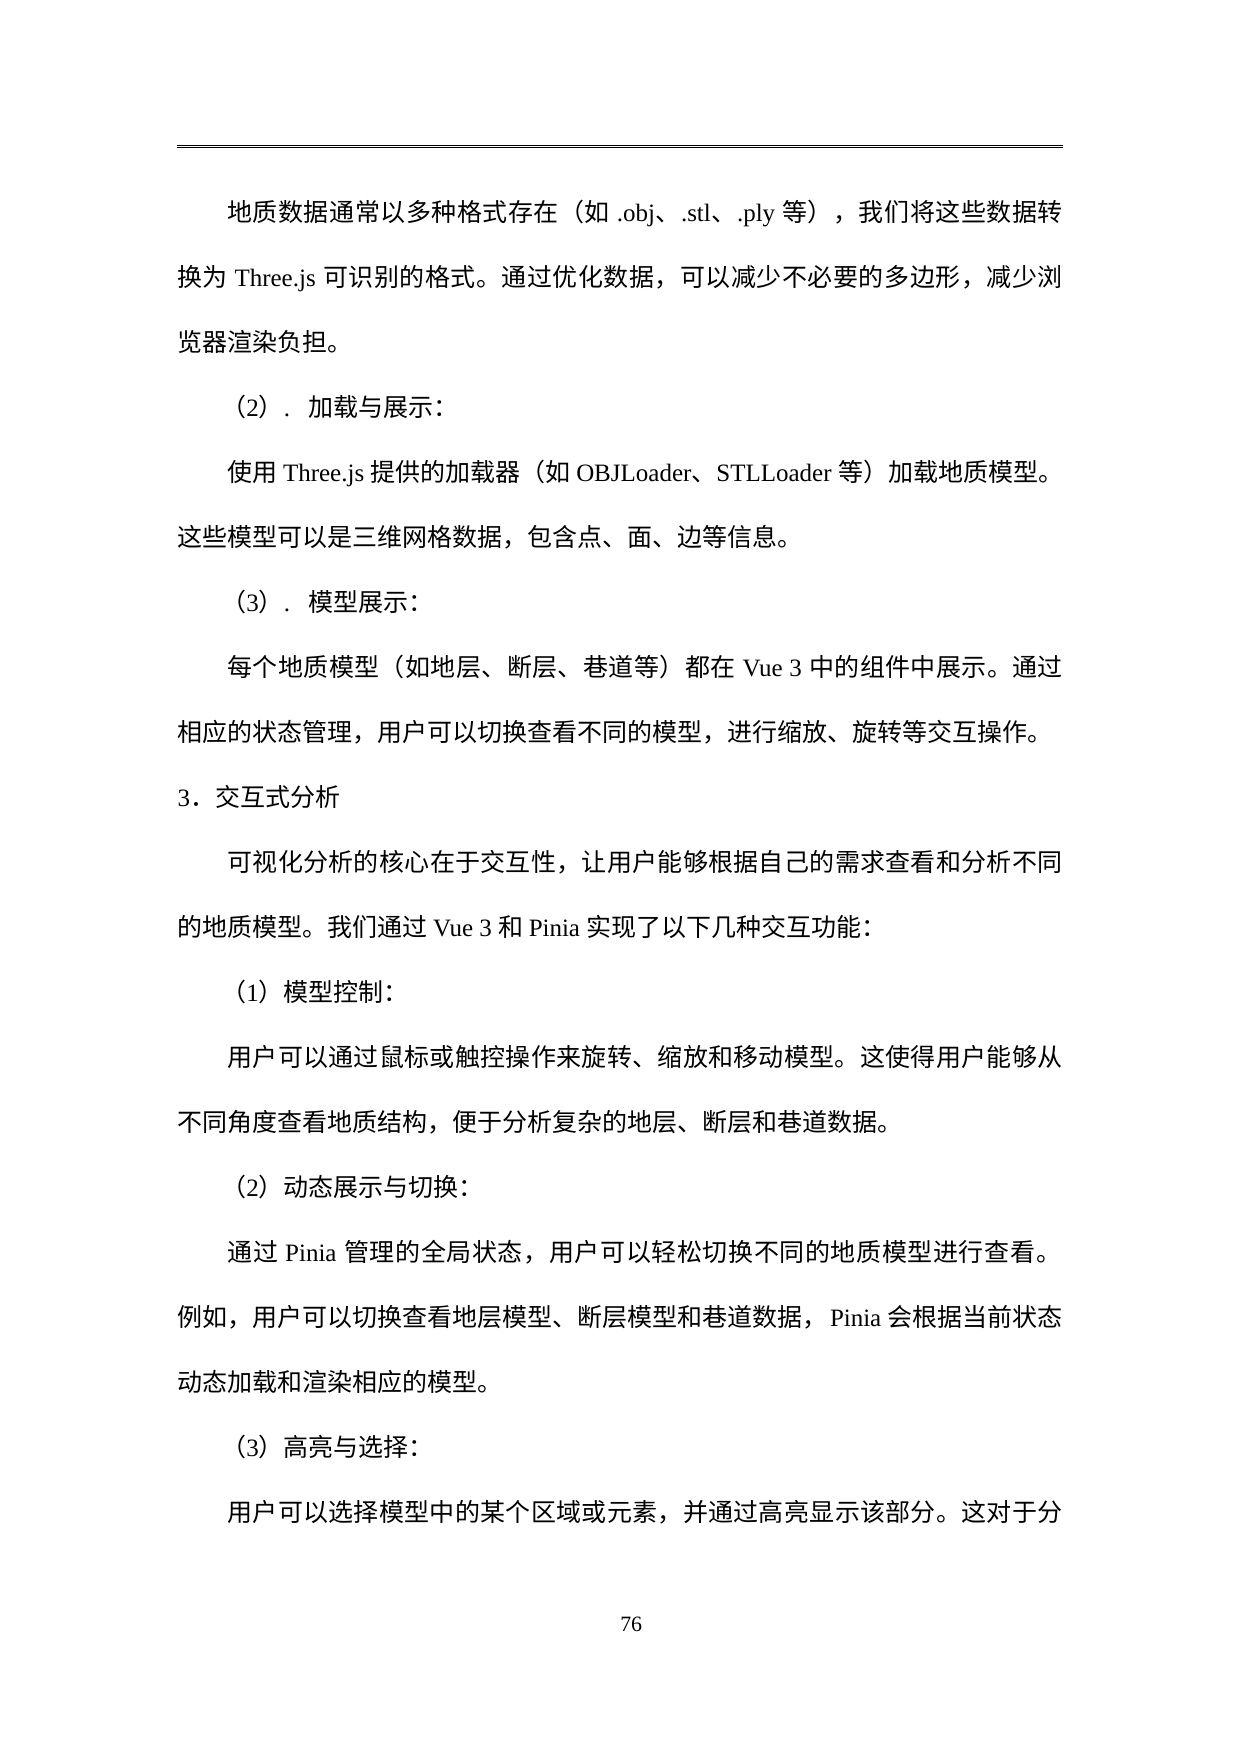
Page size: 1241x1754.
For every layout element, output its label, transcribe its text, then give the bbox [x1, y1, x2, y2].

text 可视化分析的核心在于交互性，让用户能够根据自己的需求查看和分析不同的地质模型。我们通过 Vue 3 和 Pinia 实现了以下几种交互功能： [177, 828, 1063, 958]
text 使用 Three.js 提供的加载器（如 OBJLoader、STLLoader 等）加载地质模型。这些模型可以是三维网格数据，包含点、面、边等信息。 [177, 438, 1063, 568]
text （1）模型控制： [177, 958, 1063, 1023]
text 用户可以通过鼠标或触控操作来旋转、缩放和移动模型。这使得用户能够从不同角度查看地质结构，便于分析复杂的地层、断层和巷道数据。 [177, 1023, 1063, 1153]
text （3）高亮与选择： [177, 1413, 1063, 1478]
text 地质数据通常以多种格式存在（如 .obj、.stl、.ply 等），我们将这些数据转换为 Three.js 可识别的格式。通过优化数据，可以减少不必要的多边形，减少浏览器渲染负担。 [177, 178, 1063, 373]
text （2）. 加载与展示： [177, 373, 1063, 438]
text （3）. 模型展示： [177, 568, 1063, 633]
text 通过 Pinia 管理的全局状态，用户可以轻松切换不同的地质模型进行查看。例如，用户可以切换查看地层模型、断层模型和巷道数据，Pinia 会根据当前状态动态加载和渲染相应的模型。 [177, 1218, 1063, 1413]
text 每个地质模型（如地层、断层、巷道等）都在 Vue 3 中的组件中展示。通过相应的状态管理，用户可以切换查看不同的模型，进行缩放、旋转等交互操作。 [177, 633, 1063, 763]
text 3．交互式分析 [177, 763, 1063, 828]
text （2）动态展示与切换： [177, 1153, 1063, 1218]
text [177, 1478, 1063, 1543]
